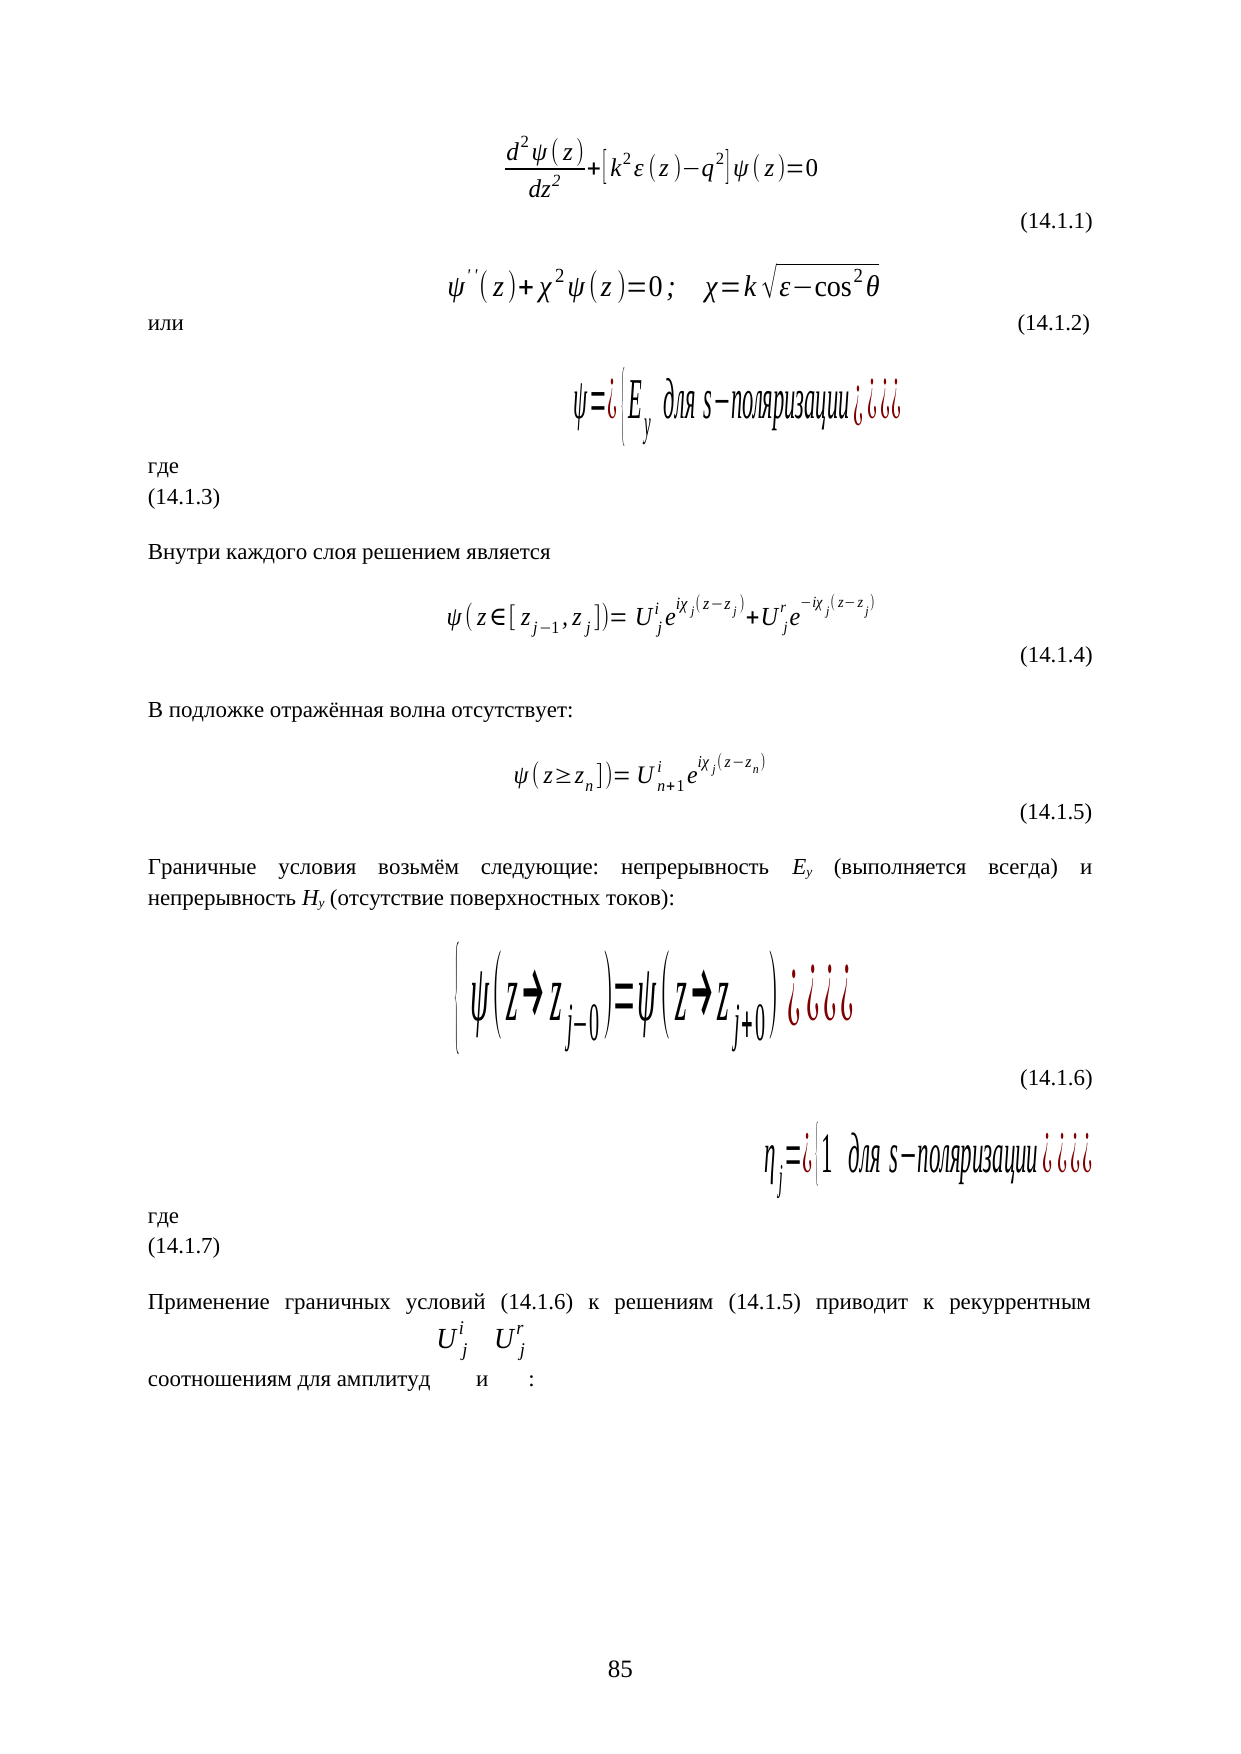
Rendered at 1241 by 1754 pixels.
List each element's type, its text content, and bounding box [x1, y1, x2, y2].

text Внутри каждого слоя решением является [148, 538, 1093, 564]
text (14.1.5) [148, 752, 1093, 824]
text где (14.1.3) [148, 364, 1093, 509]
text или (14.1.2) [148, 262, 1093, 335]
text Применение граничных условий (14.1.6) к решениям (14.1.5) приводит к рекуррентным соотношениям для амплитуд и : [148, 1288, 1093, 1391]
text В подложке отражённая волна отсутствует: [148, 696, 1093, 723]
text (14.1.6) [148, 939, 1093, 1090]
text Граничные условия возьмём следующие: непрерывность Ey (выполняется всегда) и непрерывность Hy (отсутствие поверхностных токов): [148, 853, 1093, 910]
text где (14.1.7) [148, 1119, 1093, 1259]
text (14.1.4) [148, 593, 1093, 667]
text (14.1.1) [148, 133, 1093, 233]
